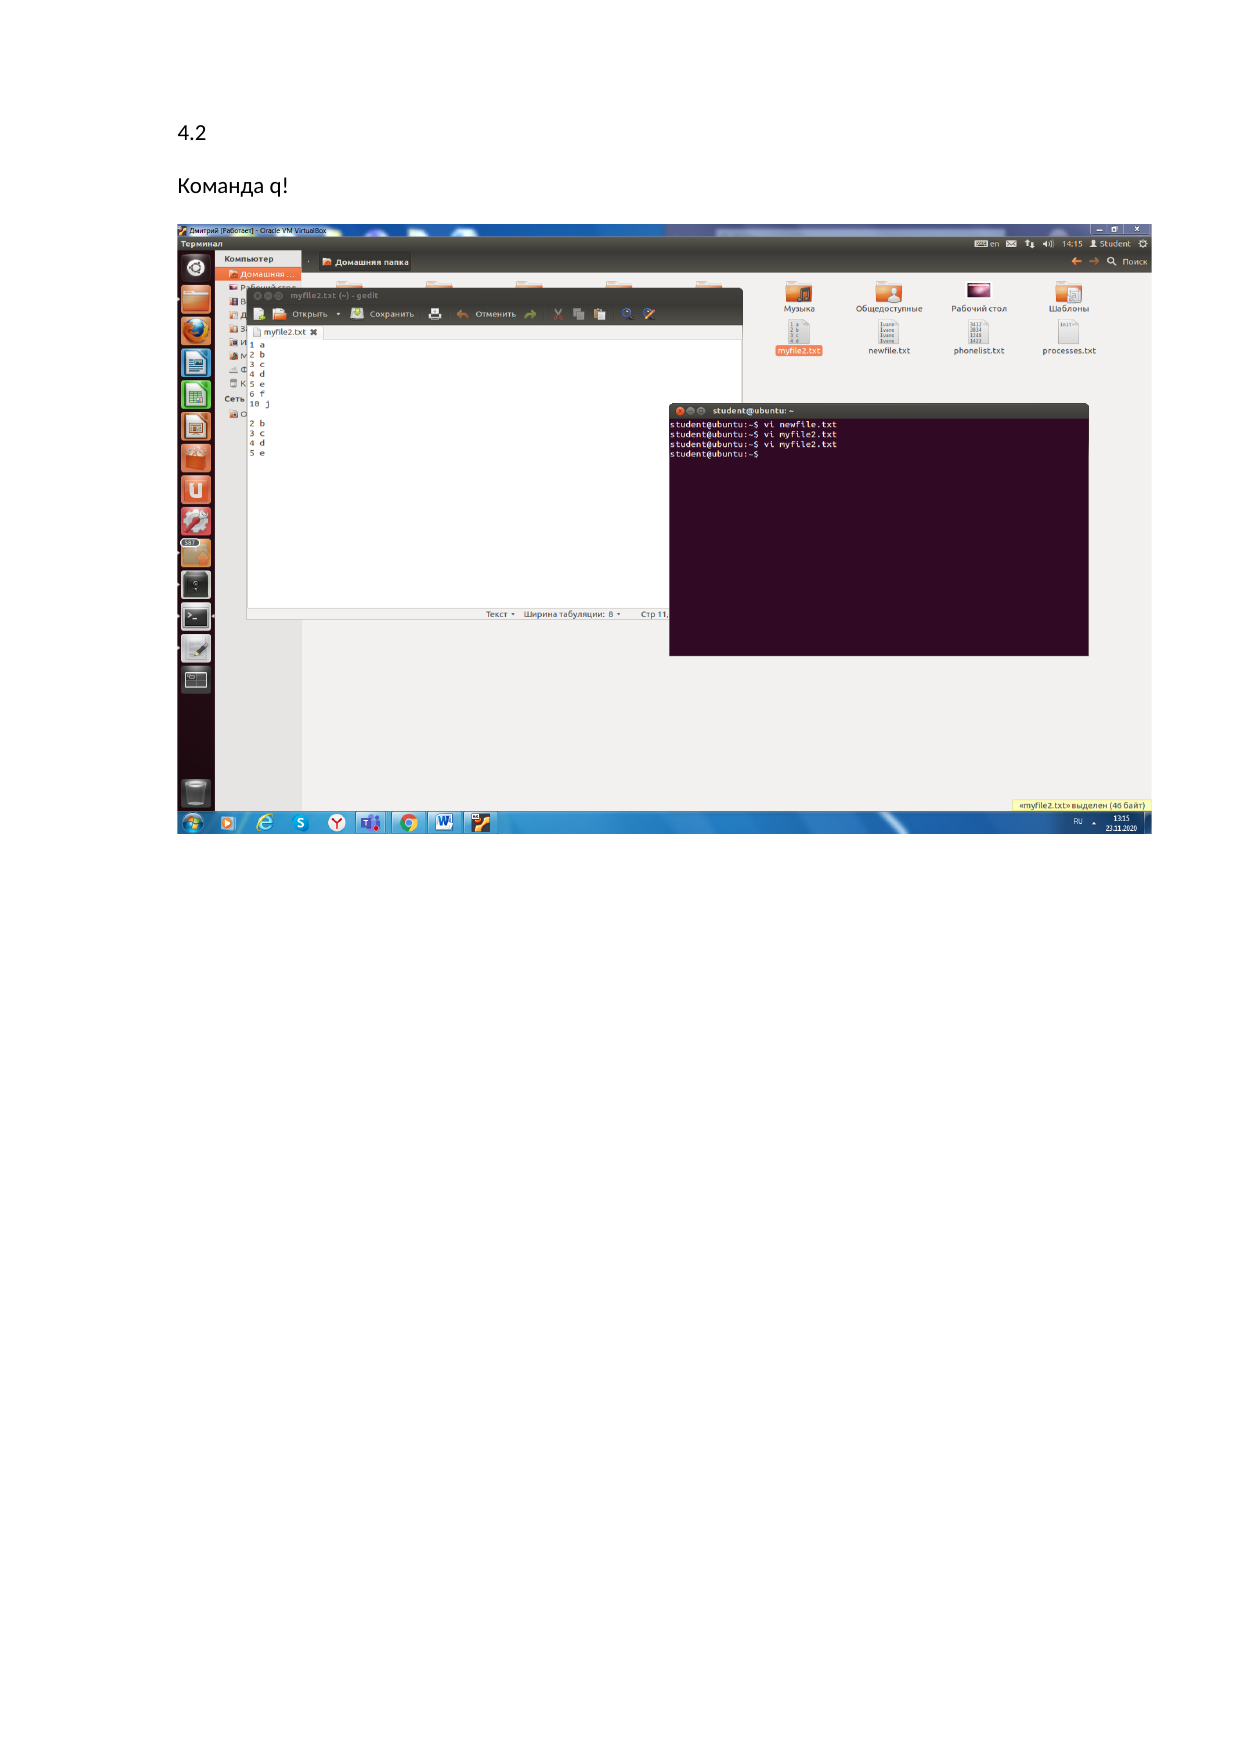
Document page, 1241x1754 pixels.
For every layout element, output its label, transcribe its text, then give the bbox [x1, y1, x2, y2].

picture [177, 224, 1152, 834]
text 4.2 [177, 118, 1152, 146]
text Команда q! [177, 171, 1152, 199]
